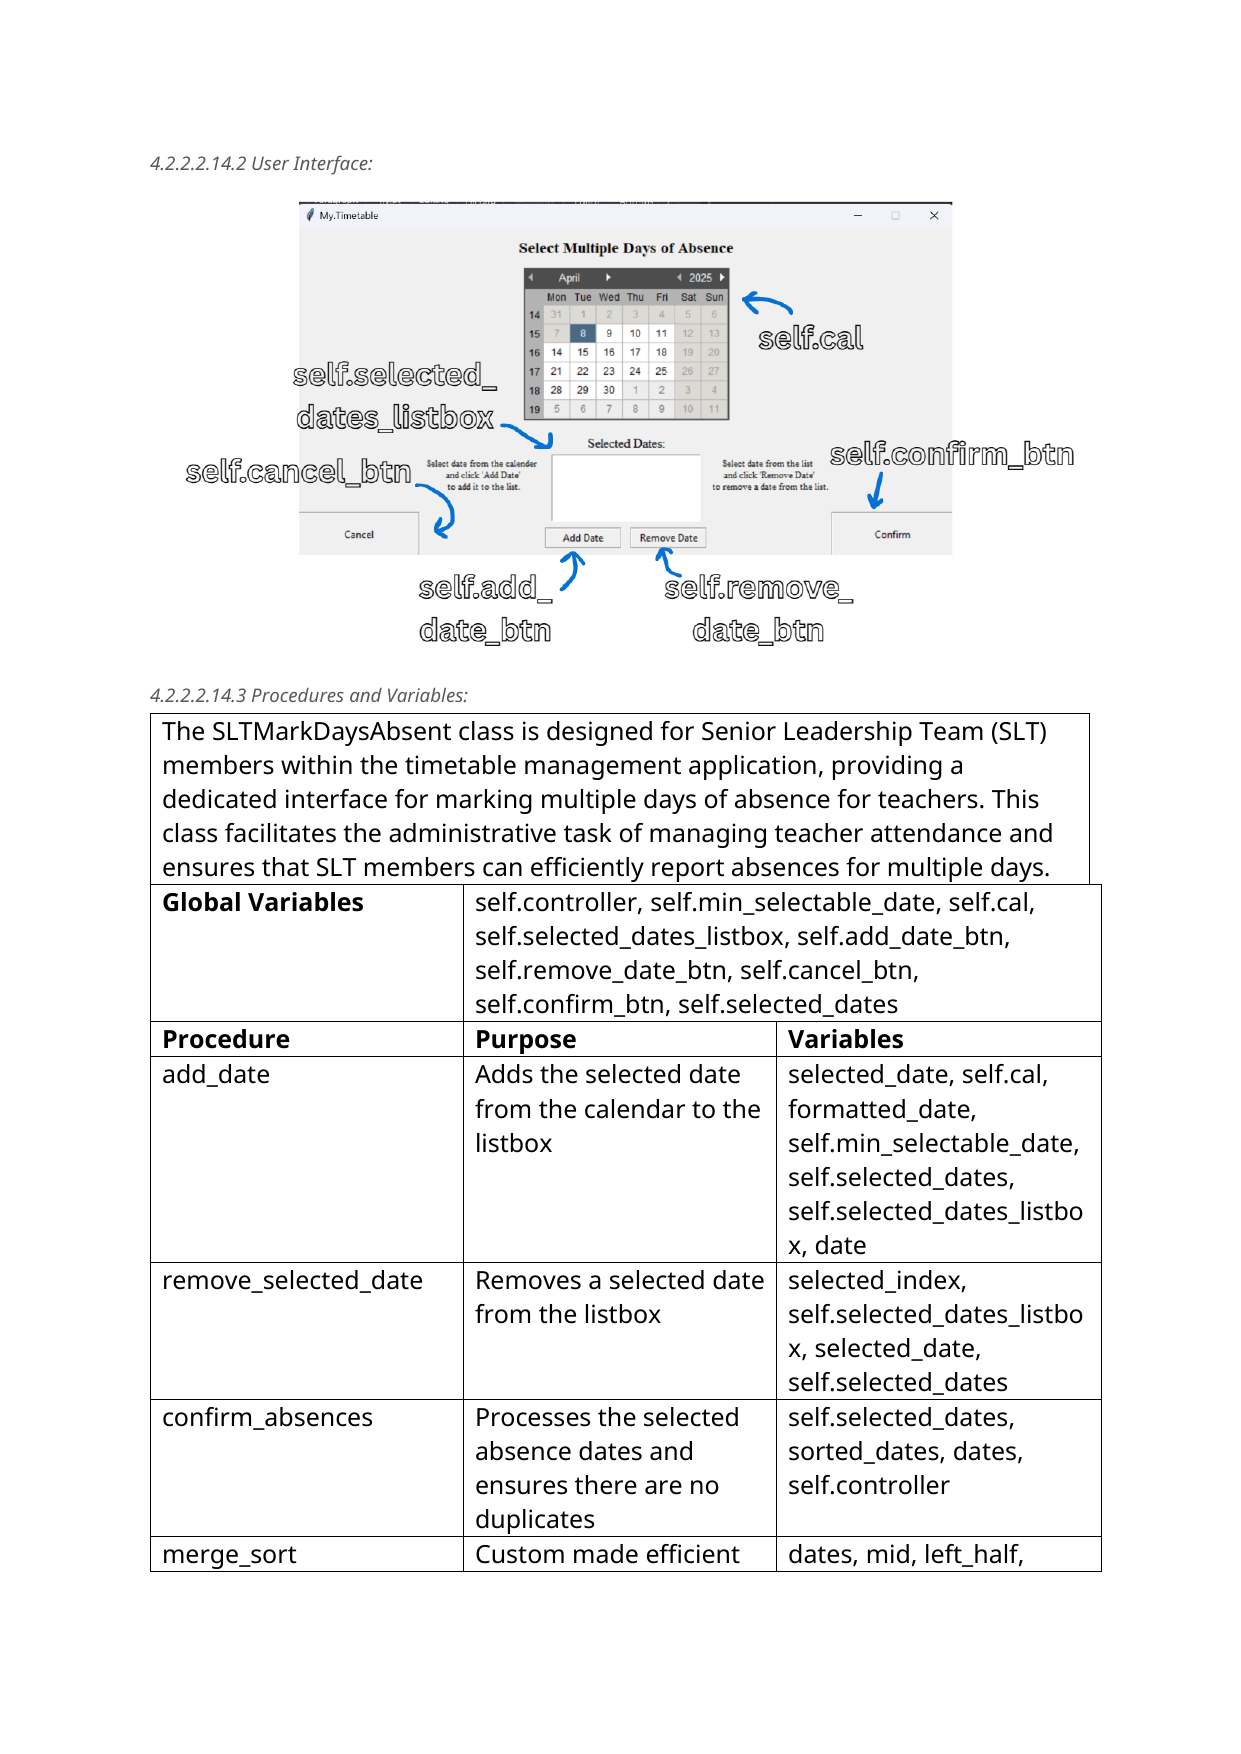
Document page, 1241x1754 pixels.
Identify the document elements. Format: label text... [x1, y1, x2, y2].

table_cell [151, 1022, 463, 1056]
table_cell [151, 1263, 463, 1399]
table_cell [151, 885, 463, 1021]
picture [150, 179, 1091, 661]
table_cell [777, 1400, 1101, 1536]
subtitle 4.2.2.2.14.3 Procedures and Variables: [150, 683, 1090, 708]
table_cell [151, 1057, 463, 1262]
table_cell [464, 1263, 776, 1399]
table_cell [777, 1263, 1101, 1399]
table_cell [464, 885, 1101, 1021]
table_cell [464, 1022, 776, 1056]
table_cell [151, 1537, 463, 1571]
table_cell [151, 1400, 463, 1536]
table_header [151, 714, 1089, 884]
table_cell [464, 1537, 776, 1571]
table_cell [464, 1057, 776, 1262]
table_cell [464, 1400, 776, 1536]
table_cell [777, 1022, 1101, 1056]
subtitle 4.2.2.2.14.2 User Interface: [150, 150, 1090, 176]
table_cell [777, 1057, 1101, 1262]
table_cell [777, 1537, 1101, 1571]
